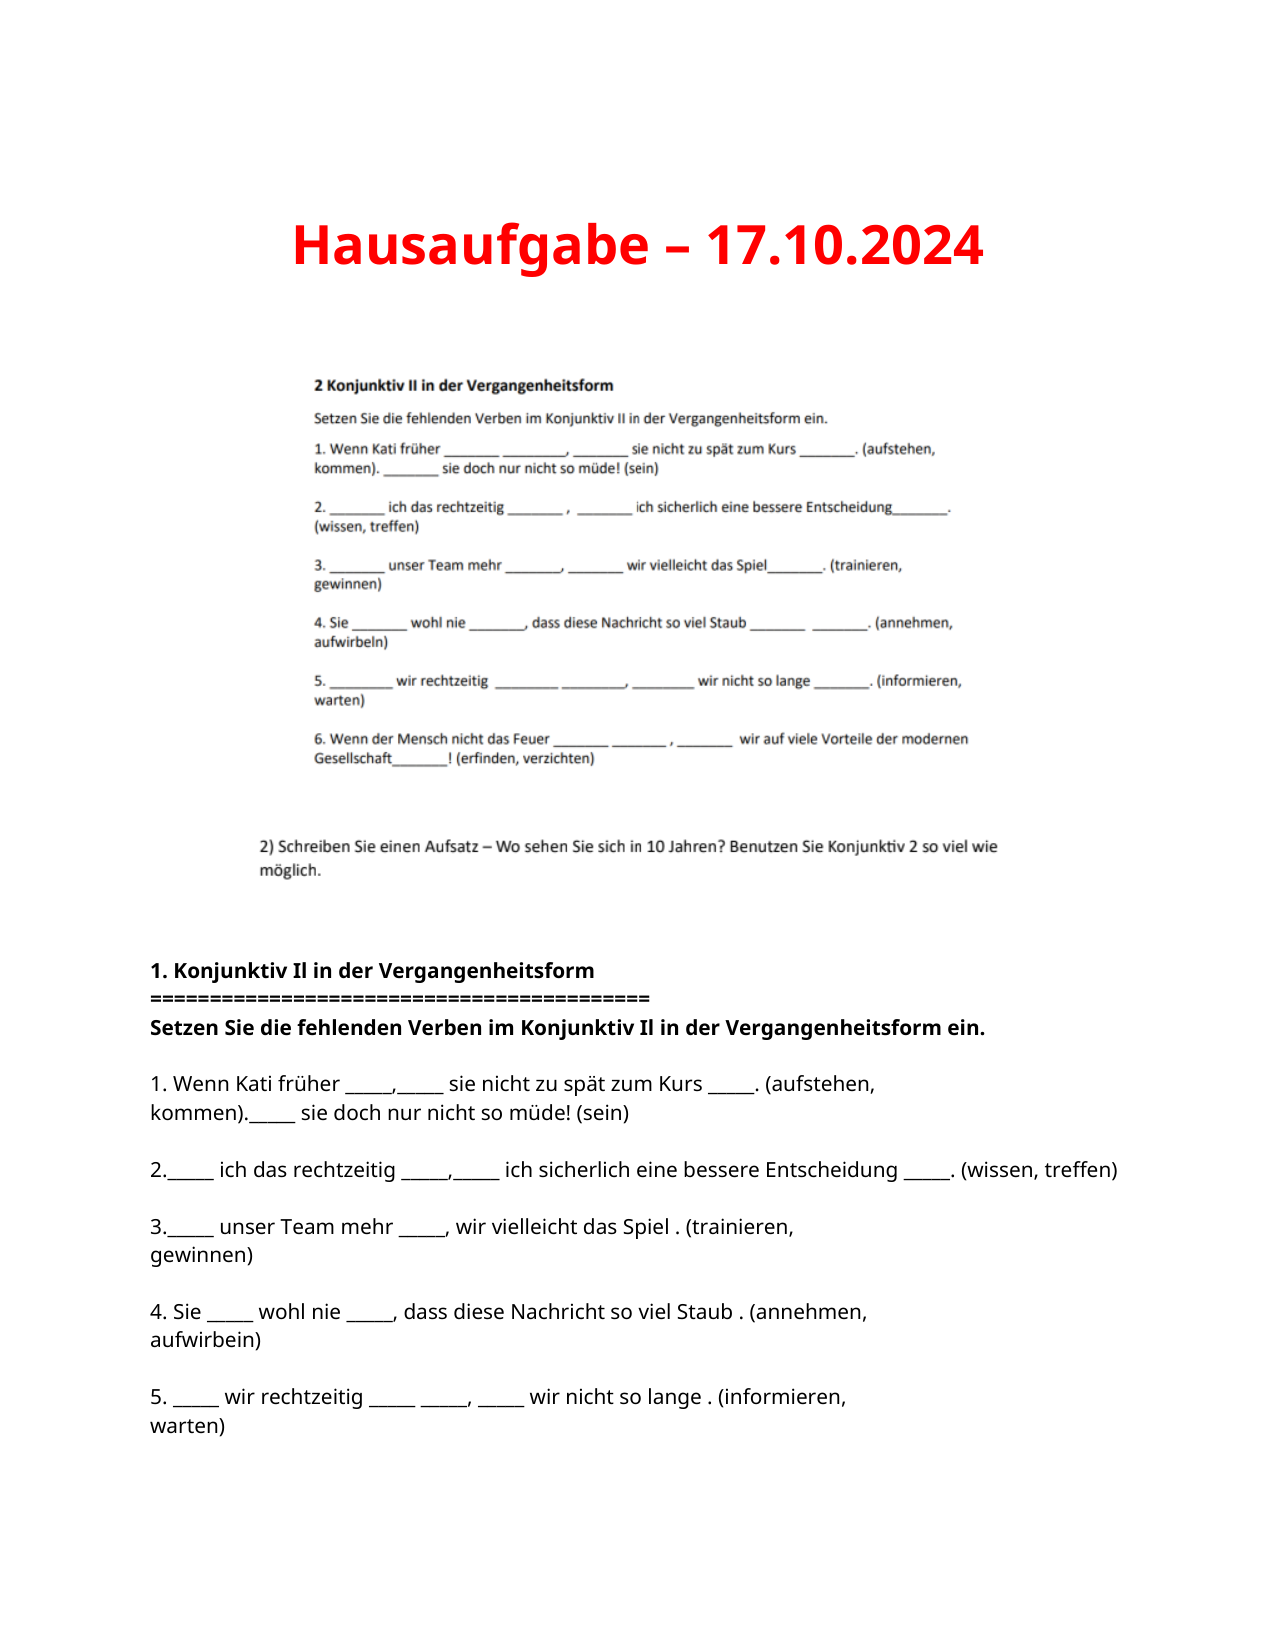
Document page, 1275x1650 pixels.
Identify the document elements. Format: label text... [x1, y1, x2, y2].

text gewinnen) [150, 1240, 1125, 1269]
text Hausaufgabe – 17.10.2024 [150, 207, 1125, 281]
text warten) [150, 1411, 1125, 1439]
text 1. Wenn Kati früher _____,_____ sie nicht zu spät zum Kurs _____. (aufstehen, [150, 1069, 1125, 1098]
text 3._____ unser Team mehr _____, wir vielleicht das Spiel . (trainieren, [150, 1212, 1125, 1240]
picture [150, 362, 1125, 899]
text 4. Sie _____ wohl nie _____‚ dass diese Nachricht so viel Staub . (annehmen, [150, 1297, 1125, 1326]
text 1. Konjunktiv Il in der Vergangenheitsform ========================================== [150, 956, 1125, 1013]
text Setzen Sie die fehlenden Verben im Konjunktiv Il in der Vergangenheitsform ein. [150, 1013, 1125, 1041]
text aufwirbein) [150, 1326, 1125, 1354]
text 5. _____ wir rechtzeitig _____ _____, _____ wir nicht so lange . (informieren, [150, 1382, 1125, 1411]
text kommen)._____ sie doch nur nicht so müde! (sein) [150, 1098, 1125, 1126]
text 2._____ ich das rechtzeitig _____,_____ ich sicherlich eine bessere Entscheidung _____. (wissen, treffen) [150, 1155, 1125, 1183]
